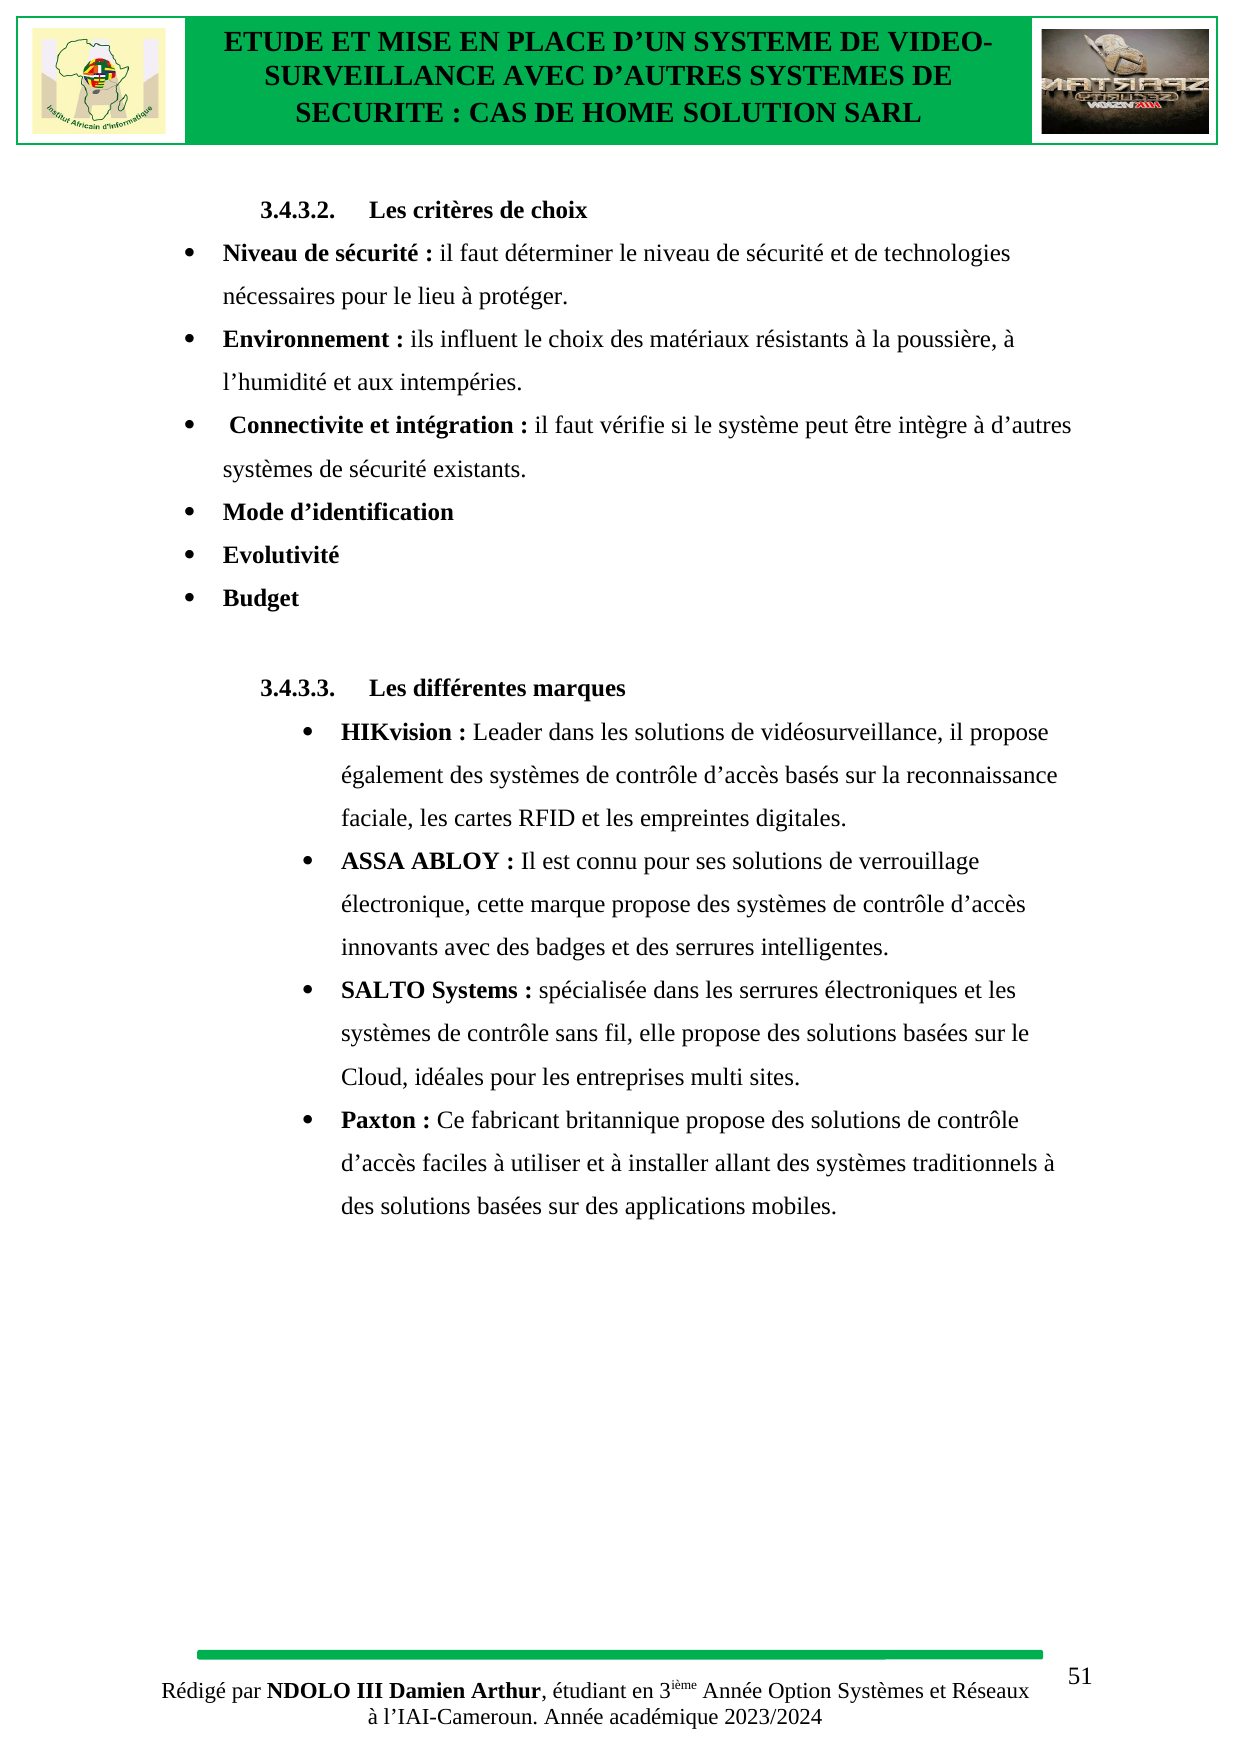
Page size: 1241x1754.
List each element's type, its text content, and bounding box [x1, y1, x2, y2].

list Connectivite et intégration : il faut vérifie si le système peut être intègre à d’autres systèmes de sécurité existants. [185, 411, 1093, 482]
list SALTO Systems : spécialisée dans les serrures électroniques et les systèmes de contrôle sans fil, elle propose des solutions basées sur le Cloud, idéales pour les entreprises multi sites. [303, 975, 1093, 1090]
picture [1041, 29, 1209, 134]
list HIKvision : Leader dans les solutions de vidéosurveillance, il propose également des systèmes de contrôle d’accès basés sur la reconnaissance faciale, les cartes RFID et les empreintes digitales. [303, 717, 1093, 832]
list Environnement : ils influent le choix des matériaux résistants à la poussière, à l’humidité et aux intempéries. [185, 324, 1093, 396]
subtitle Les critères de choix [260, 195, 1093, 224]
subtitle Les différentes marques [260, 673, 1093, 702]
list Mode d’identification [185, 497, 1093, 526]
list Evolutivité [185, 540, 1093, 569]
picture [32, 28, 166, 134]
list Paxton : Ce fabricant britannique propose des solutions de contrôle d’accès faciles à utiliser et à installer allant des systèmes traditionnels à des solutions basées sur des applications mobiles. [303, 1105, 1093, 1220]
list Budget [185, 583, 1093, 612]
list Niveau de sécurité : il faut déterminer le niveau de sécurité et de technologies nécessaires pour le lieu à protéger. [185, 238, 1093, 310]
list ASSA ABLOY : Il est connu pour ses solutions de verrouillage électronique, cette marque propose des systèmes de contrôle d’accès innovants avec des badges et des serrures intelligentes. [303, 846, 1093, 961]
